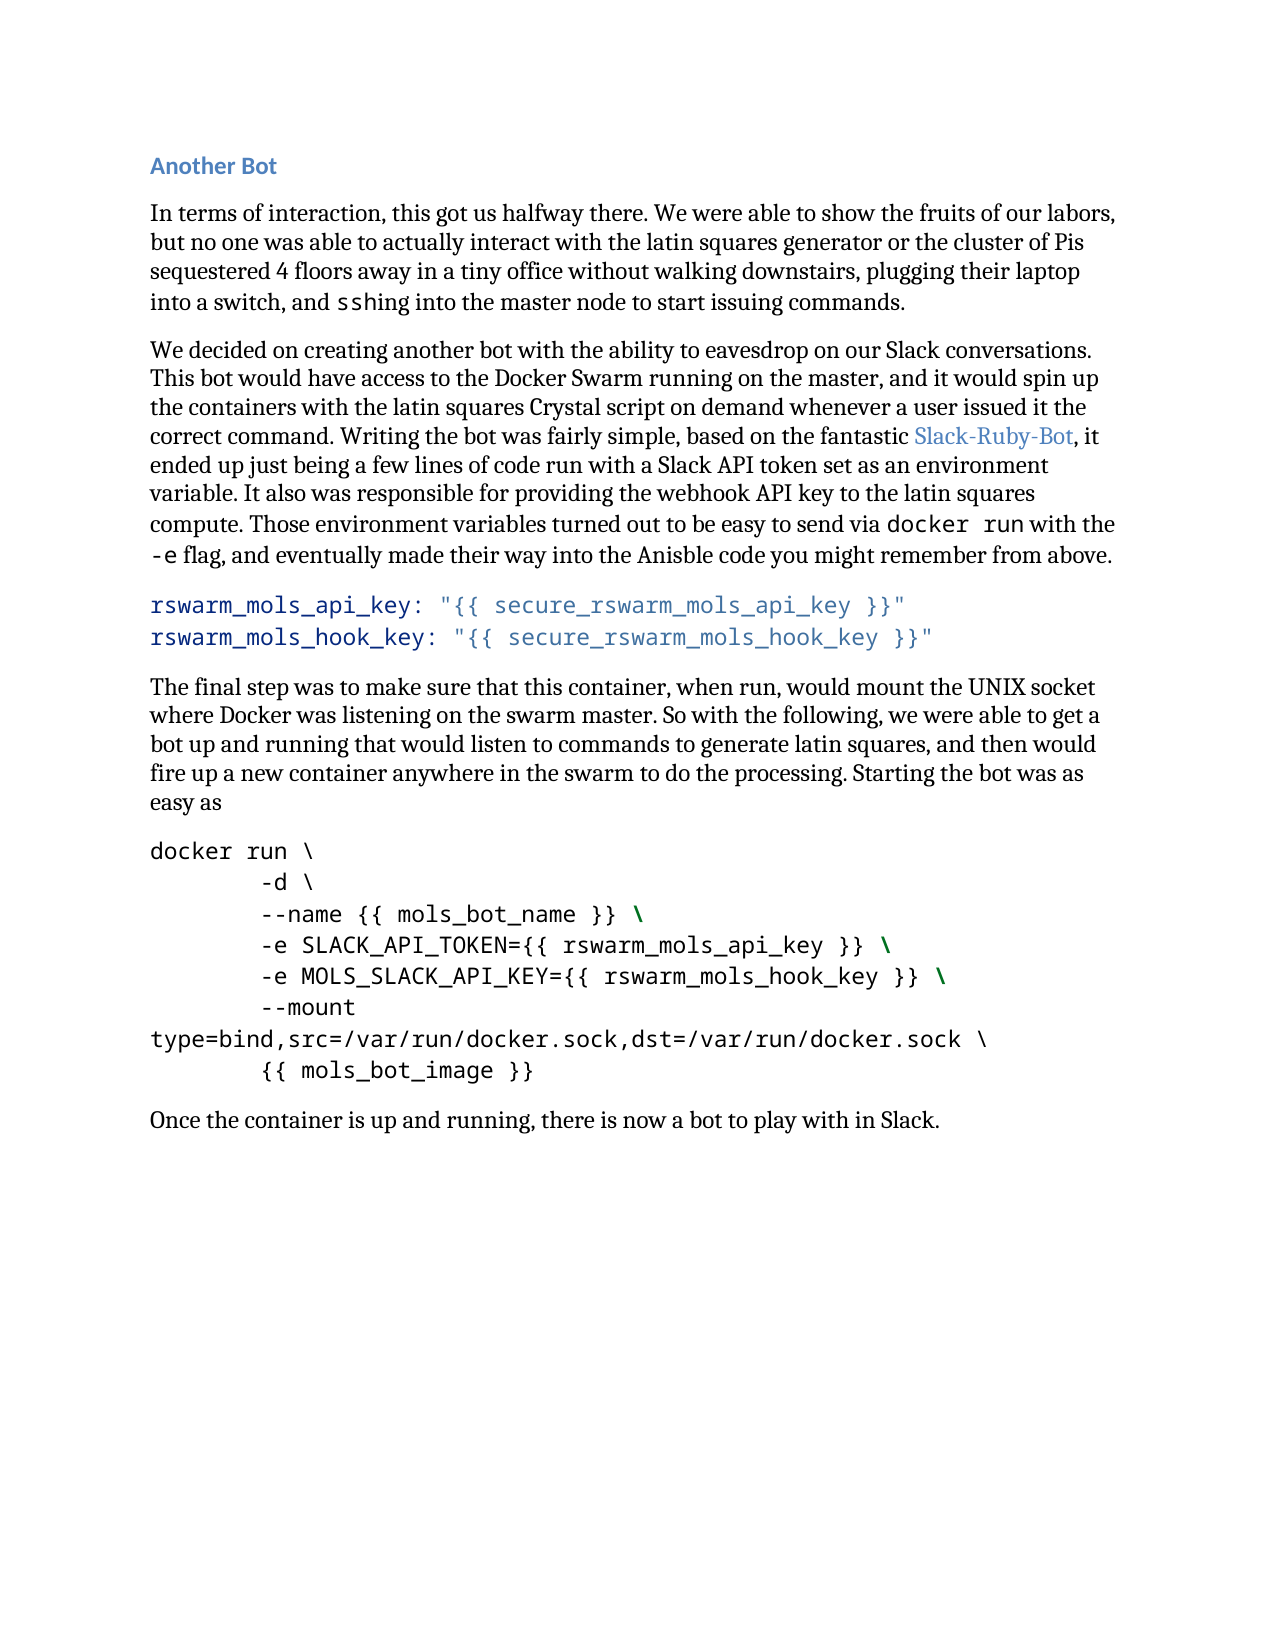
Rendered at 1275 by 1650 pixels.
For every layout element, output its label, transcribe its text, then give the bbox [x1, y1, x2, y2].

subtitle Another Bot [150, 150, 1125, 181]
text docker run \ -d \ --name {{ mols_bot_name }} \ -e SLACK_API_TOKEN={{ rswarm_mols_api_key }} \ -e MOLS_SLACK_API_KEY={{ rswarm_mols_hook_key }} \ --mount type=bind,src=/var/run/docker.sock,dst=/var/run/docker.sock \ {{ mols_bot_image }} [150, 835, 1125, 1085]
text rswarm_mols_api_key: "{{ secure_rswarm_mols_api_key }}" rswarm_mols_hook_key: "{{ secure_rswarm_mols_hook_key }}" [150, 589, 1125, 652]
text Once the container is up and running, there is now a bot to play with in Slack. [150, 1106, 1125, 1135]
text The final step was to make sure that this container, when run, would mount the UNIX socket where Docker was listening on the swarm master. So with the following, we were able to get a bot up and running that would listen to commands to generate latin squares, and then would fire up a new container anywhere in the swarm to do the processing. Starting the bot was as easy as [150, 673, 1125, 816]
text We decided on creating another bot with the ability to eavesdrop on our Slack conversations. This bot would have access to the Docker Swarm running on the master, and it would spin up the containers with the latin squares Crystal script on demand whenever a user issued it the correct command. Writing the bot was fairly simple, based on the fantastic Slack-Ruby-Bot, it ended up just being a few lines of code run with a Slack API token set as an environment variable. It also was responsible for providing the webhook API key to the latin squares compute. Those environment variables turned out to be easy to send via docker run with the -e flag, and eventually made their way into the Anisble code you might remember from above. [150, 336, 1125, 571]
text In terms of interaction, this got us halfway there. We were able to show the fruits of our labors, but no one was able to actually interact with the latin squares generator or the cluster of Pis sequestered 4 floors away in a tiny office without walking downstairs, plugging their laptop into a switch, and sshing into the master node to start issuing commands. [150, 199, 1125, 317]
